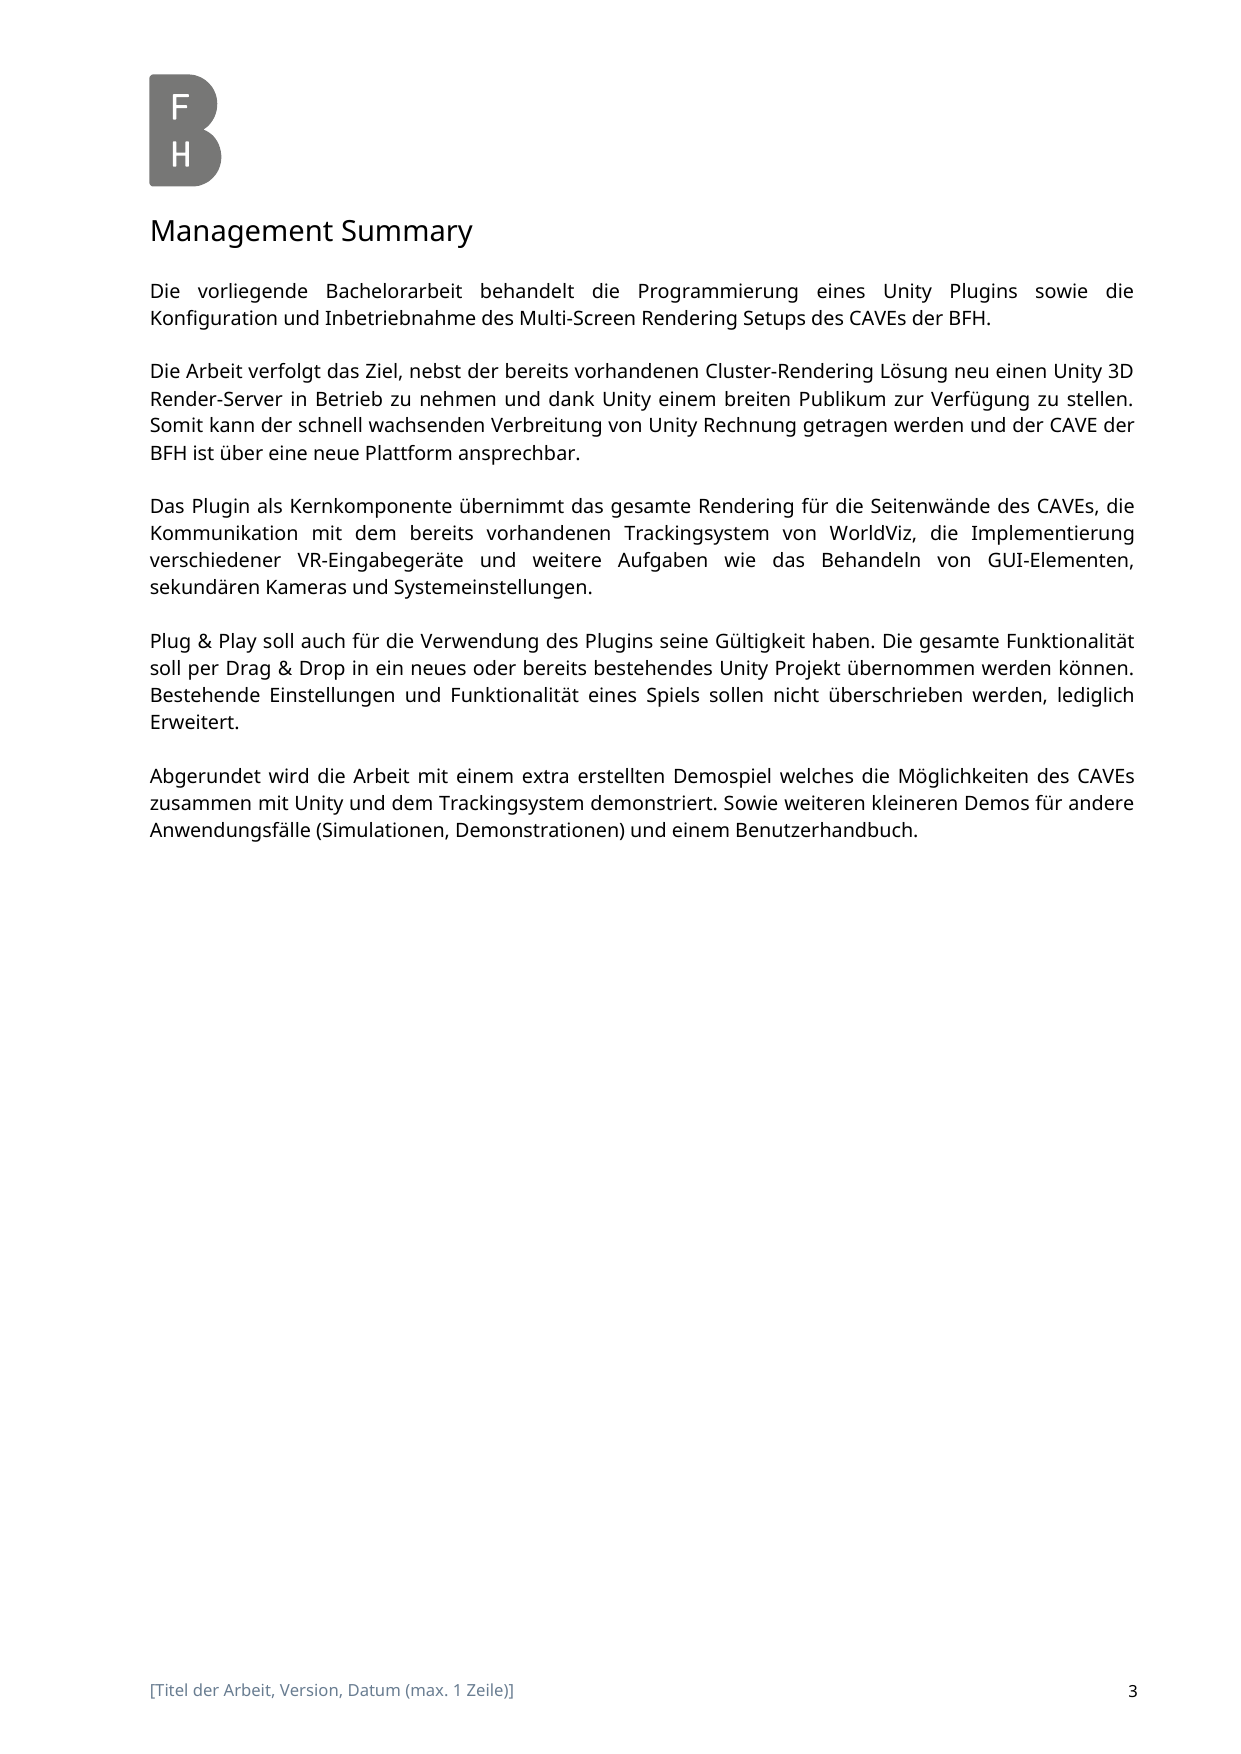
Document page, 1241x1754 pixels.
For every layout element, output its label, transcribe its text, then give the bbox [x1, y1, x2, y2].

text Die vorliegende Bachelorarbeit behandelt die Programmierung eines Unity Plugins sowie die Konfiguration und Inbetriebnahme des Multi-Screen Rendering Setups des CAVEs der BFH. [149, 277, 1136, 331]
text Die Arbeit verfolgt das Ziel, nebst der bereits vorhandenen Cluster-Rendering Lösung neu einen Unity 3D Render-Server in Betrieb zu nehmen und dank Unity einem breiten Publikum zur Verfügung zu stellen. Somit kann der schnell wachsenden Verbreitung von Unity Rechnung getragen werden und der CAVE der BFH ist über eine neue Plattform ansprechbar. [149, 358, 1136, 466]
text Abgerundet wird die Arbeit mit einem extra erstellten Demospiel welches die Möglichkeiten des CAVEs zusammen mit Unity und dem Trackingsystem demonstriert. Sowie weiteren kleineren Demos für andere Anwendungsfälle (Simulationen, Demonstrationen) und einem Benutzerhandbuch. [149, 762, 1136, 843]
text Plug & Play soll auch für die Verwendung des Plugins seine Gültigkeit haben. Die gesamte Funktionalität soll per Drag & Drop in ein neues oder bereits bestehendes Unity Projekt übernommen werden können. Bestehende Einstellungen und Funktionalität eines Spiels sollen nicht überschrieben werden, lediglich Erweitert. [149, 628, 1136, 736]
text Das Plugin als Kernkomponente übernimmt das gesamte Rendering für die Seitenwände des CAVEs, die Kommunikation mit dem bereits vorhandenen Trackingsystem von WorldViz, die Implementierung verschiedener VR-Eingabegeräte und weitere Aufgaben wie das Behandeln von GUI-Elementen, sekundären Kameras und Systemeinstellungen. [149, 493, 1136, 601]
text Management Summary [149, 210, 1136, 250]
